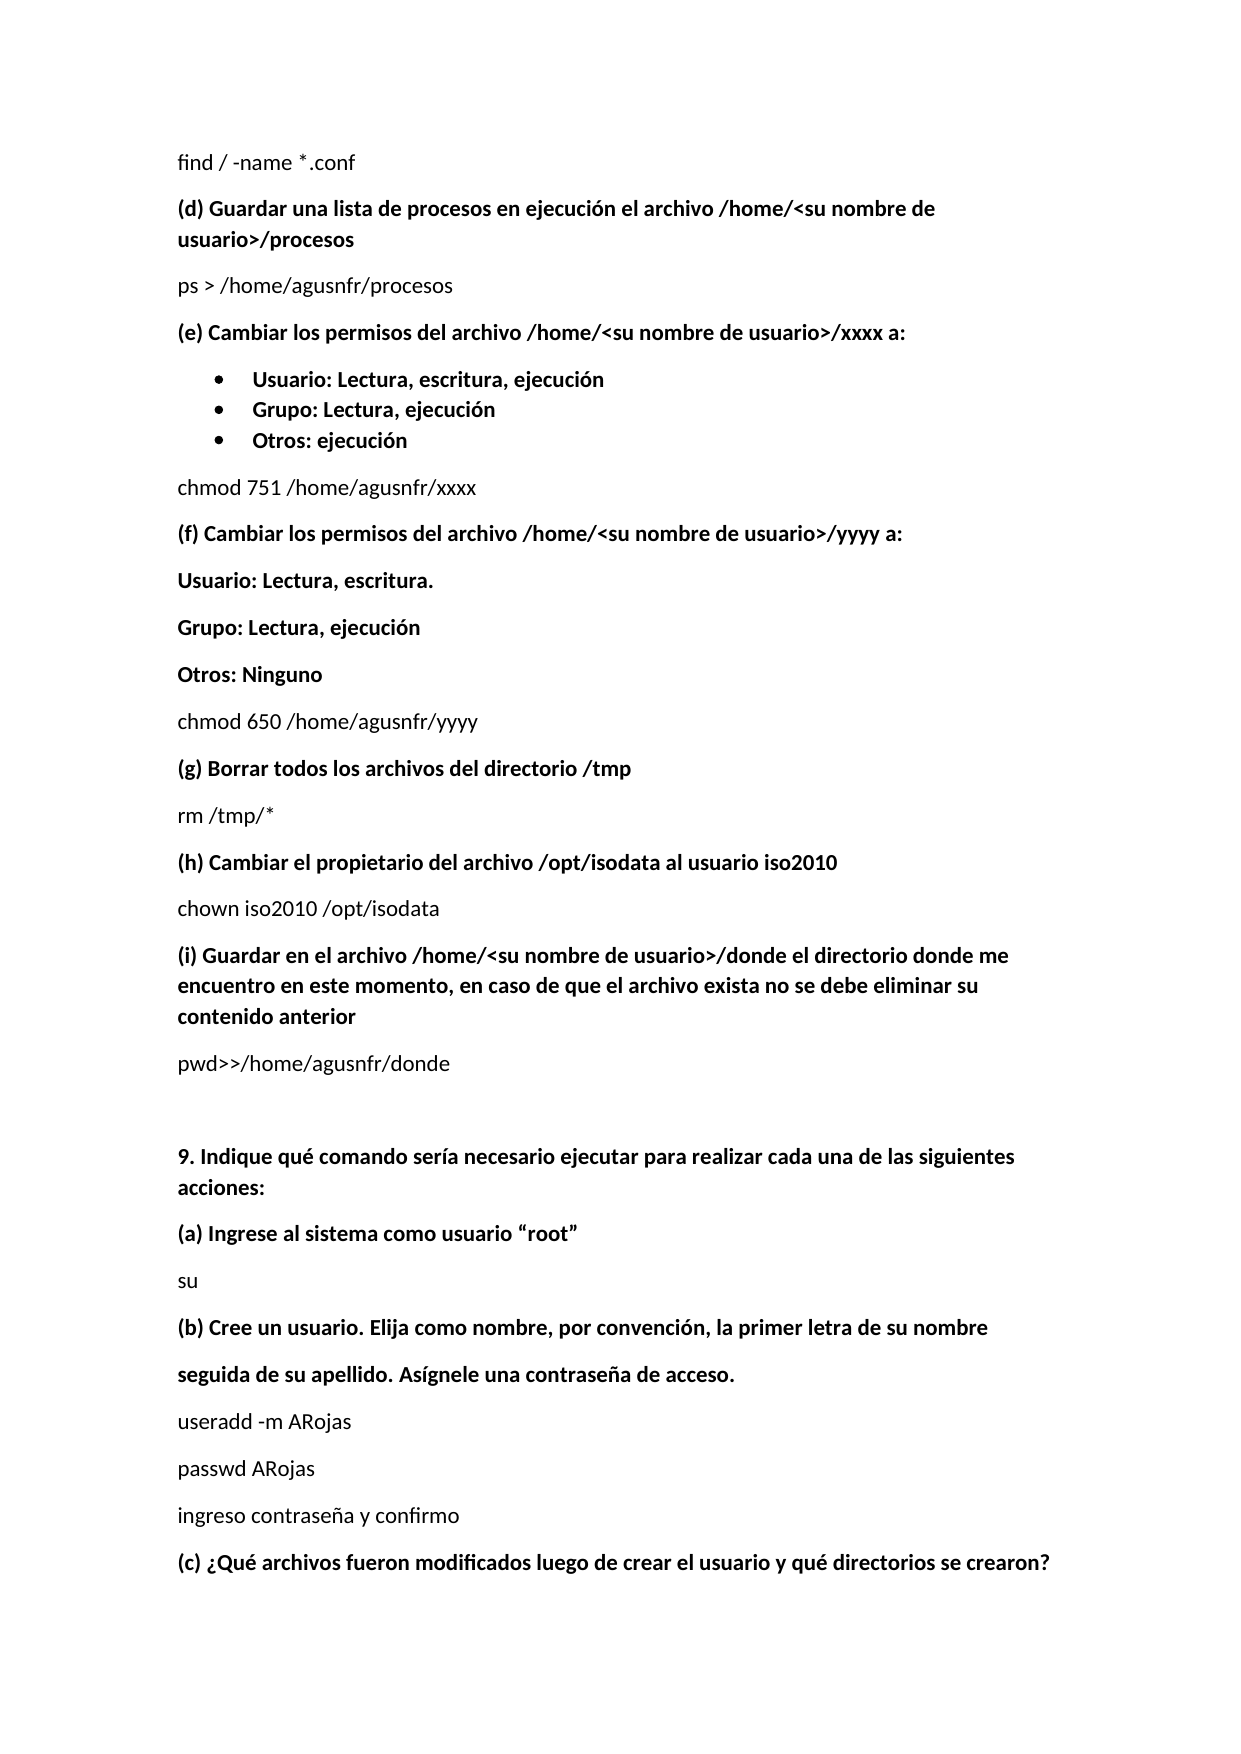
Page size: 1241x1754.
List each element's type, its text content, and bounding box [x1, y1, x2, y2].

text chmod 751 /home/agusnfr/xxxx [177, 473, 1063, 501]
text ps > /home/agusnfr/procesos [177, 272, 1063, 299]
list Usuario: Lectura, escritura, ejecución [215, 365, 1063, 393]
text (h) Cambiar el propietario del archivo /opt/isodata al usuario iso2010 [177, 848, 1063, 876]
text passwd ARojas [177, 1454, 1063, 1482]
text seguida de su apellido. Asígnele una contraseña de acceso. [177, 1360, 1063, 1388]
text (c) ¿Qué archivos fueron modificados luego de crear el usuario y qué directorios se crearon? [177, 1548, 1063, 1576]
list Otros: ejecución [215, 426, 1063, 454]
text pwd>>/home/agusnfr/donde [177, 1049, 1063, 1077]
text find / -name *.conf [177, 148, 1063, 176]
text Otros: Ninguno [177, 660, 1063, 688]
text ingreso contraseña y confirmo [177, 1501, 1063, 1529]
text (f) Cambiar los permisos del archivo /home/<su nombre de usuario>/yyyy a: [177, 519, 1063, 547]
text (d) Guardar una lista de procesos en ejecución el archivo /home/<su nombre de usuario>/procesos [177, 194, 1063, 253]
text su [177, 1266, 1063, 1294]
text (e) Cambiar los permisos del archivo /home/<su nombre de usuario>/xxxx a: [177, 318, 1063, 346]
text 9. Indique qué comando sería necesario ejecutar para realizar cada una de las siguientes acciones: [177, 1142, 1063, 1201]
text rm /tmp/* [177, 801, 1063, 829]
text Usuario: Lectura, escritura. [177, 566, 1063, 594]
text (b) Cree un usuario. Elija como nombre, por convención, la primer letra de su nombre [177, 1313, 1063, 1341]
text Grupo: Lectura, ejecución [177, 613, 1063, 641]
text useradd -m ARojas [177, 1407, 1063, 1435]
text (g) Borrar todos los archivos del directorio /tmp [177, 754, 1063, 782]
text chown iso2010 /opt/isodata [177, 894, 1063, 922]
text (a) Ingrese al sistema como usuario “root” [177, 1219, 1063, 1247]
text (i) Guardar en el archivo /home/<su nombre de usuario>/donde el directorio donde me encuentro en este momento, en caso de que el archivo exista no se debe eliminar su contenido anterior [177, 941, 1063, 1030]
text chmod 650 /home/agusnfr/yyyy [177, 707, 1063, 735]
list Grupo: Lectura, ejecución [215, 396, 1063, 423]
